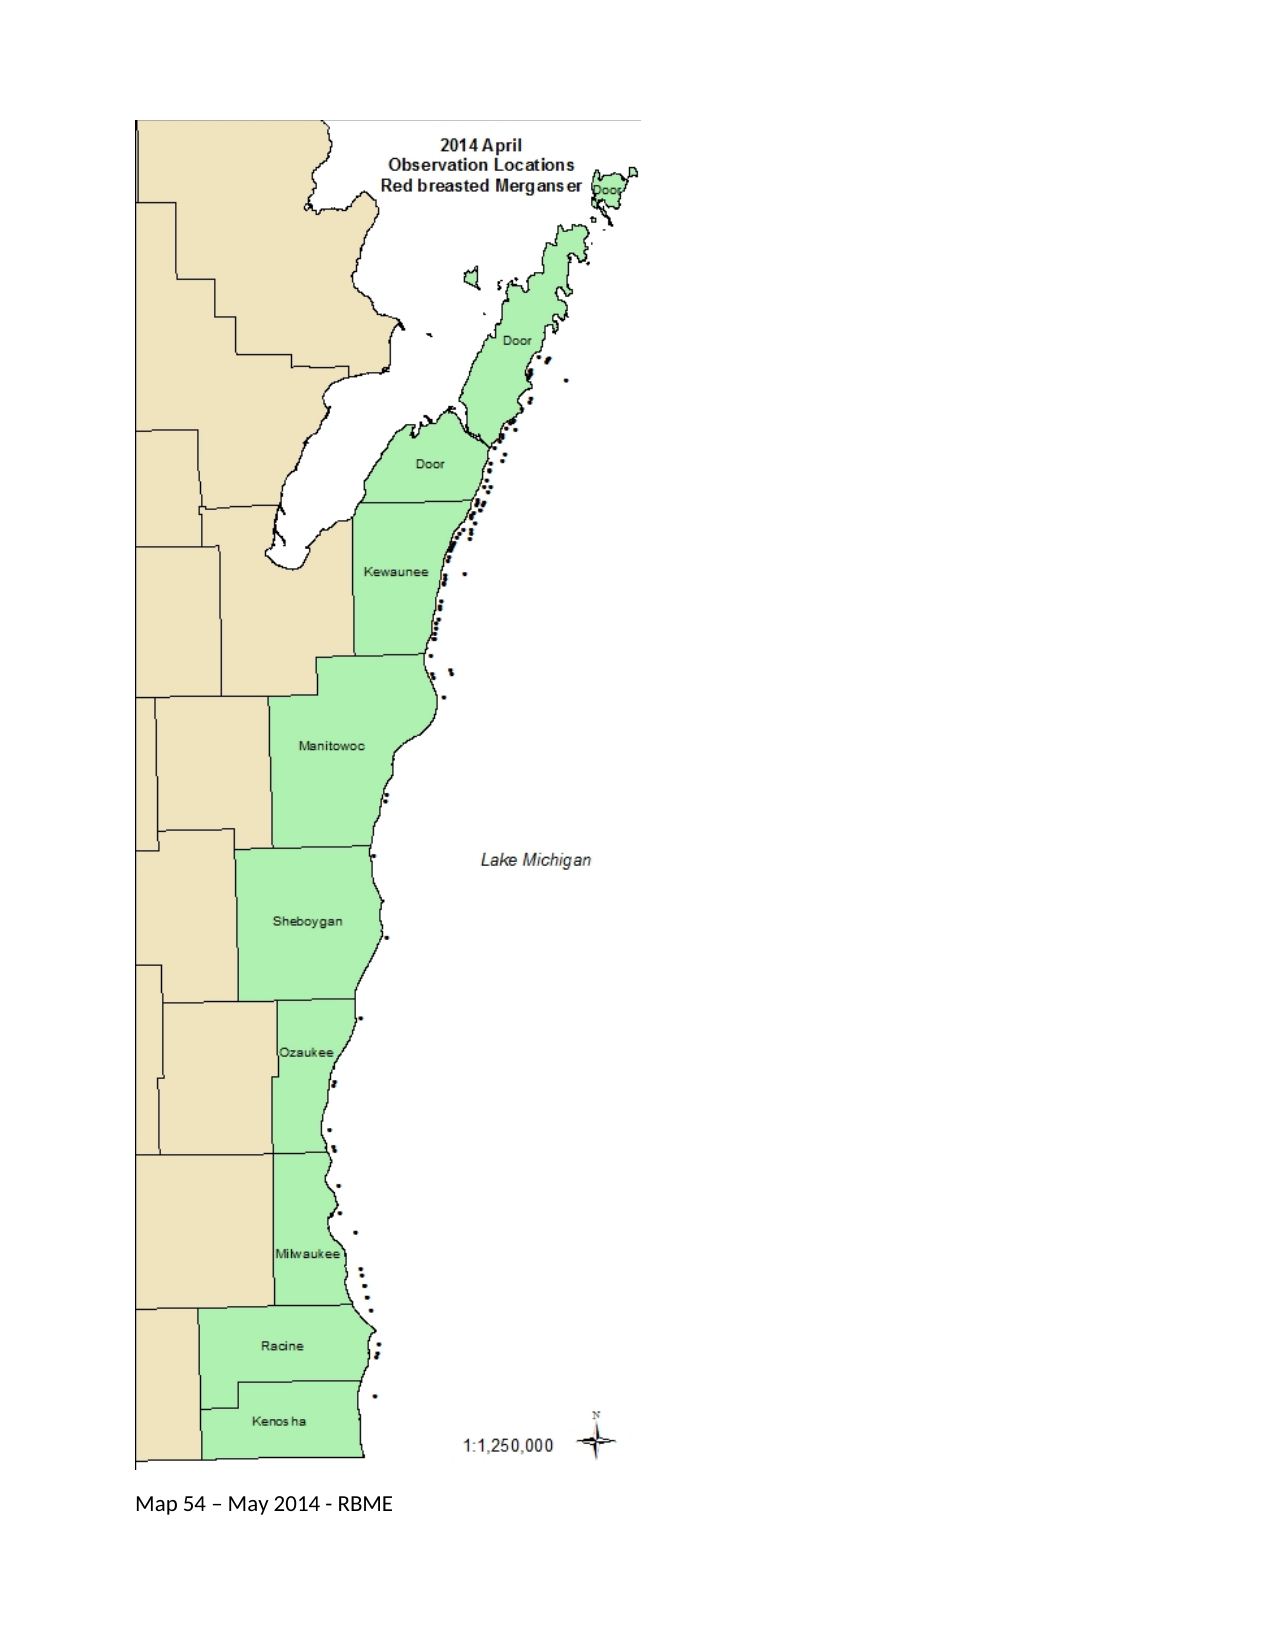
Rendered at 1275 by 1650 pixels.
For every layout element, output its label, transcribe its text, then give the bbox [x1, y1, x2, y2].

picture [135, 120, 642, 1470]
text Map 54 – May 2014 - RBME [135, 1489, 1140, 1517]
